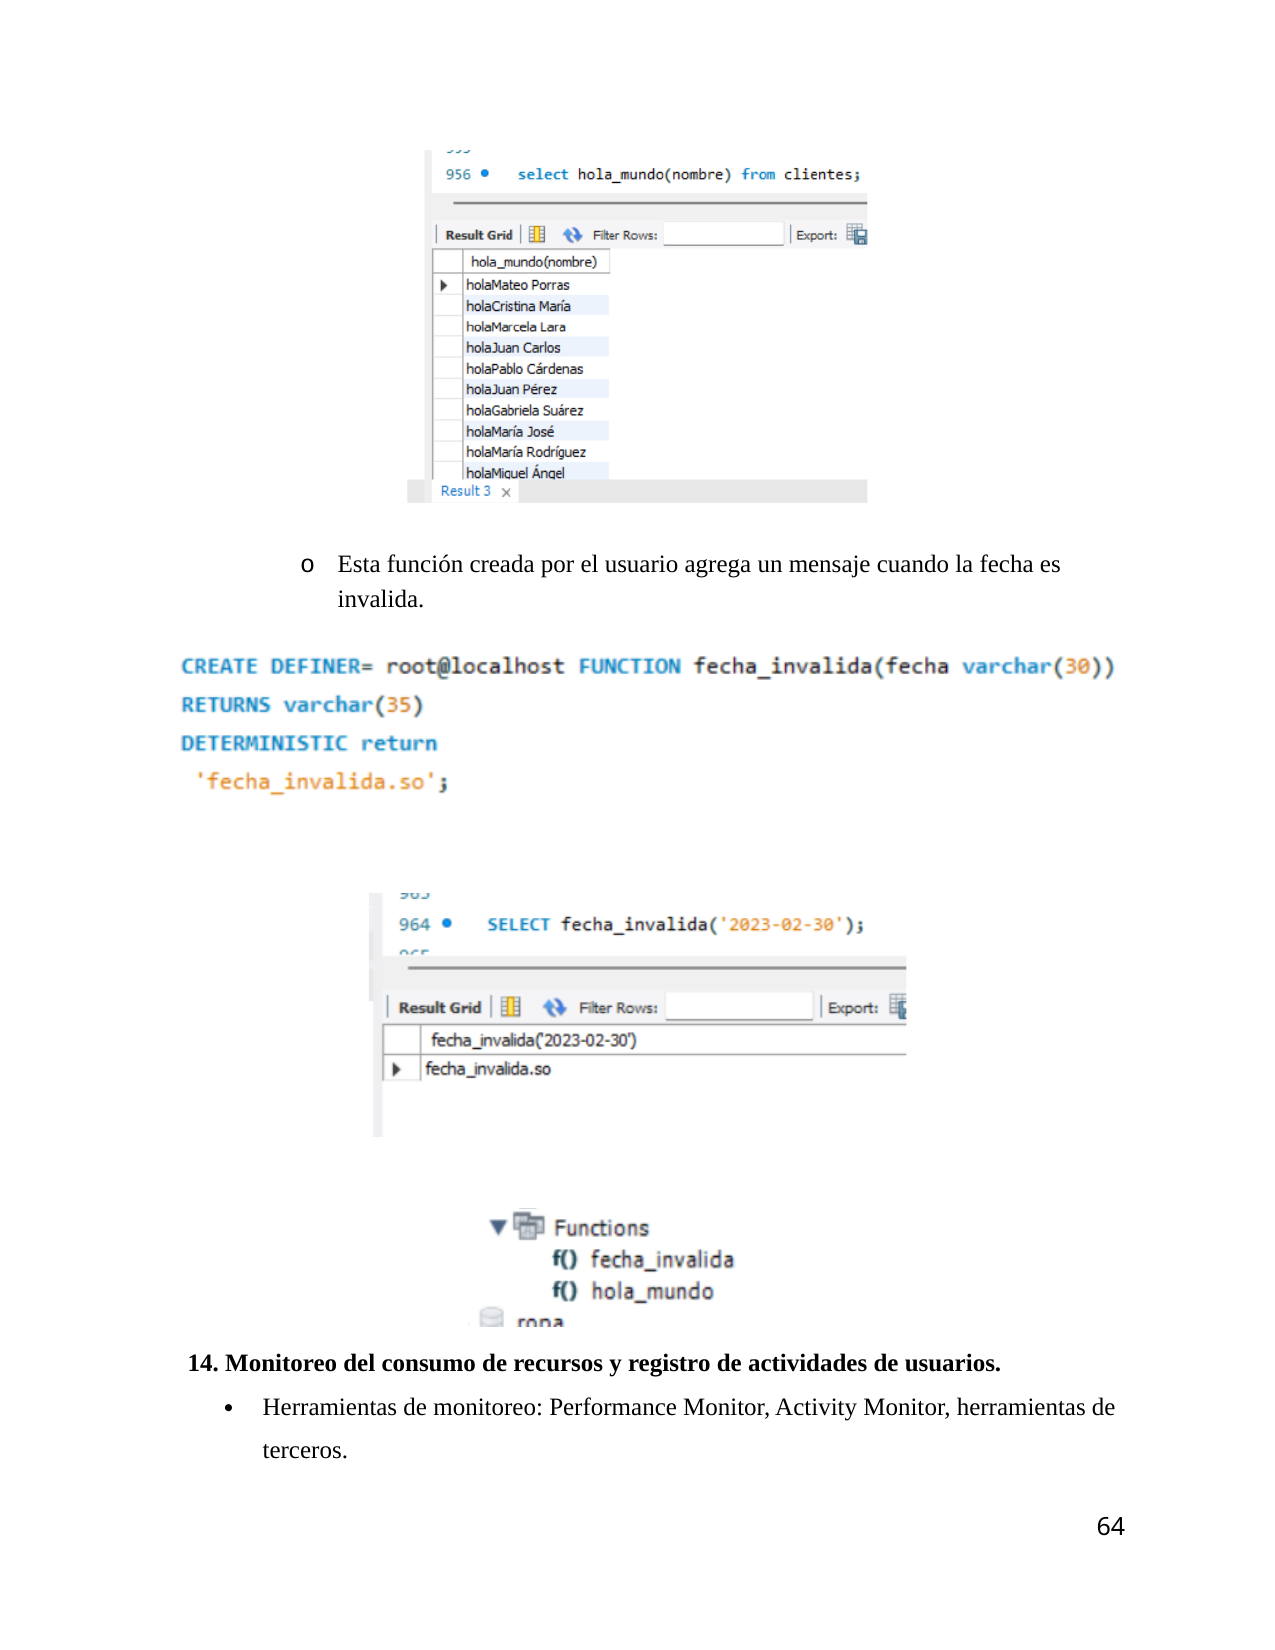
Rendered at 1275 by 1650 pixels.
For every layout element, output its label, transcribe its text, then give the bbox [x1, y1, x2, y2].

list Herramientas de monitoreo: Performance Monitor, Activity Monitor, herramientas de terceros. [225, 1392, 1125, 1463]
picture [368, 893, 907, 1137]
list Esta función creada por el usuario agrega un mensaje cuando la fecha es invalida. [300, 549, 1125, 612]
list Monitoreo del consumo de recursos y registro de actividades de usuarios. [187, 1348, 1125, 1377]
picture [150, 633, 1125, 822]
picture [407, 150, 868, 503]
picture [468, 1208, 808, 1327]
